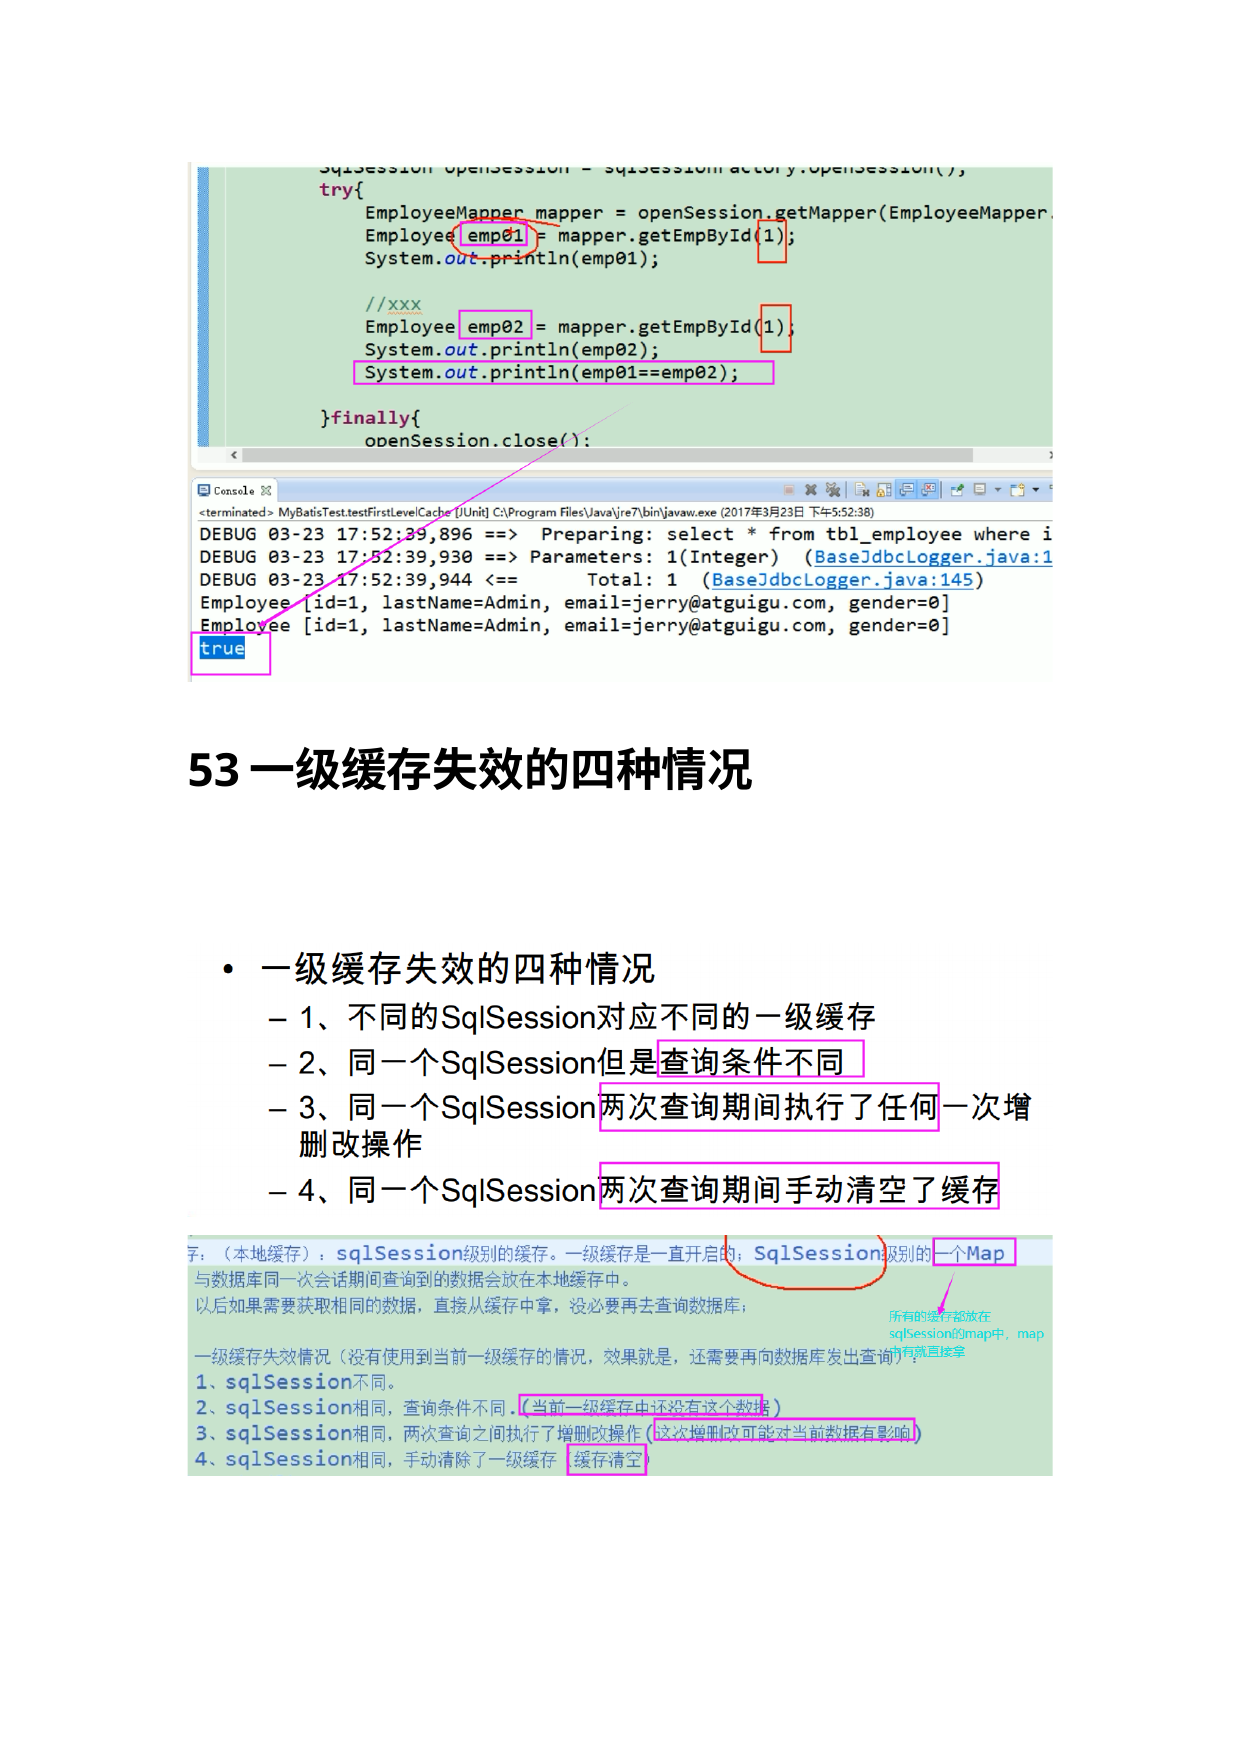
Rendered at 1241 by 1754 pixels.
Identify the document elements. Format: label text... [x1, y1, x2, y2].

subtitle 53一级缓存失效的四种情况 [187, 717, 1053, 815]
picture [187, 162, 1053, 682]
picture [187, 943, 1053, 1217]
picture [187, 1235, 1053, 1476]
